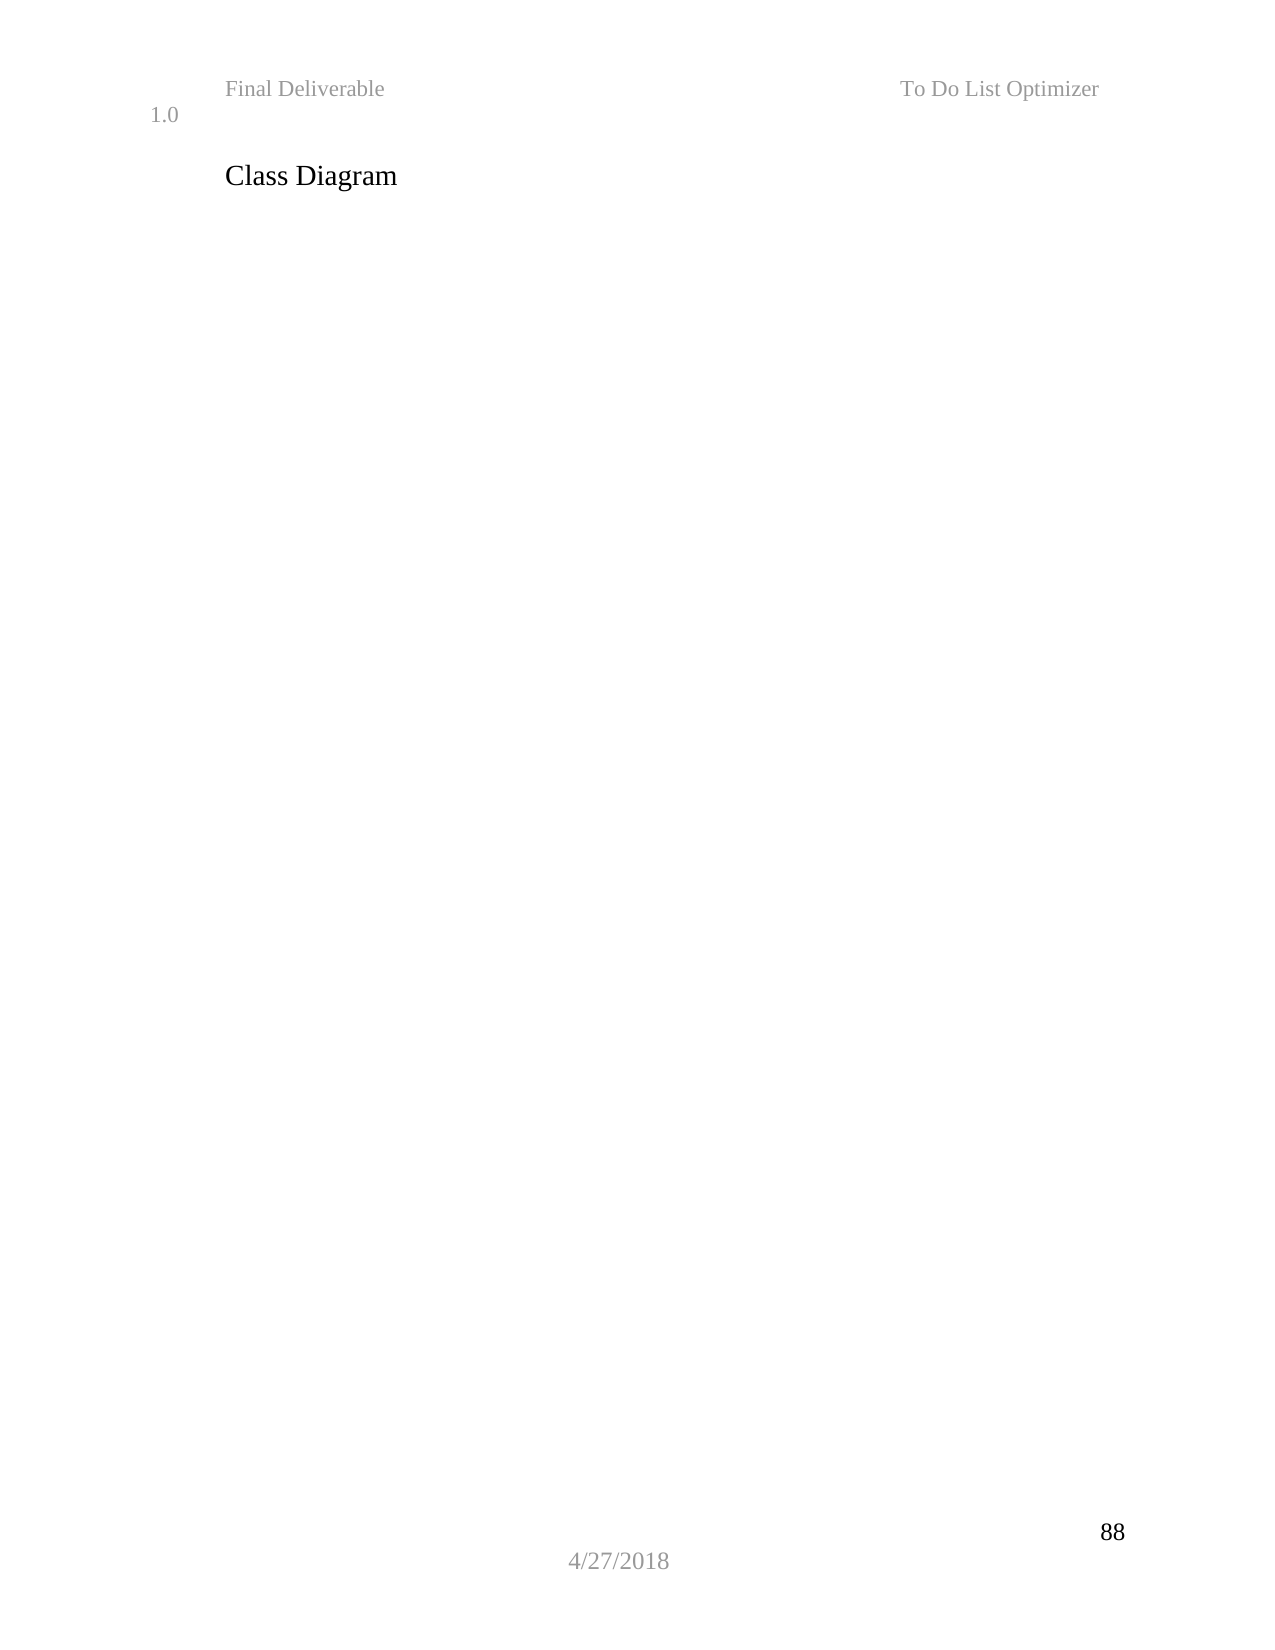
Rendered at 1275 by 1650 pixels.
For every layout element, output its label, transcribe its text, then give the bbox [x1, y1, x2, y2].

title Class Diagram [150, 158, 1125, 192]
